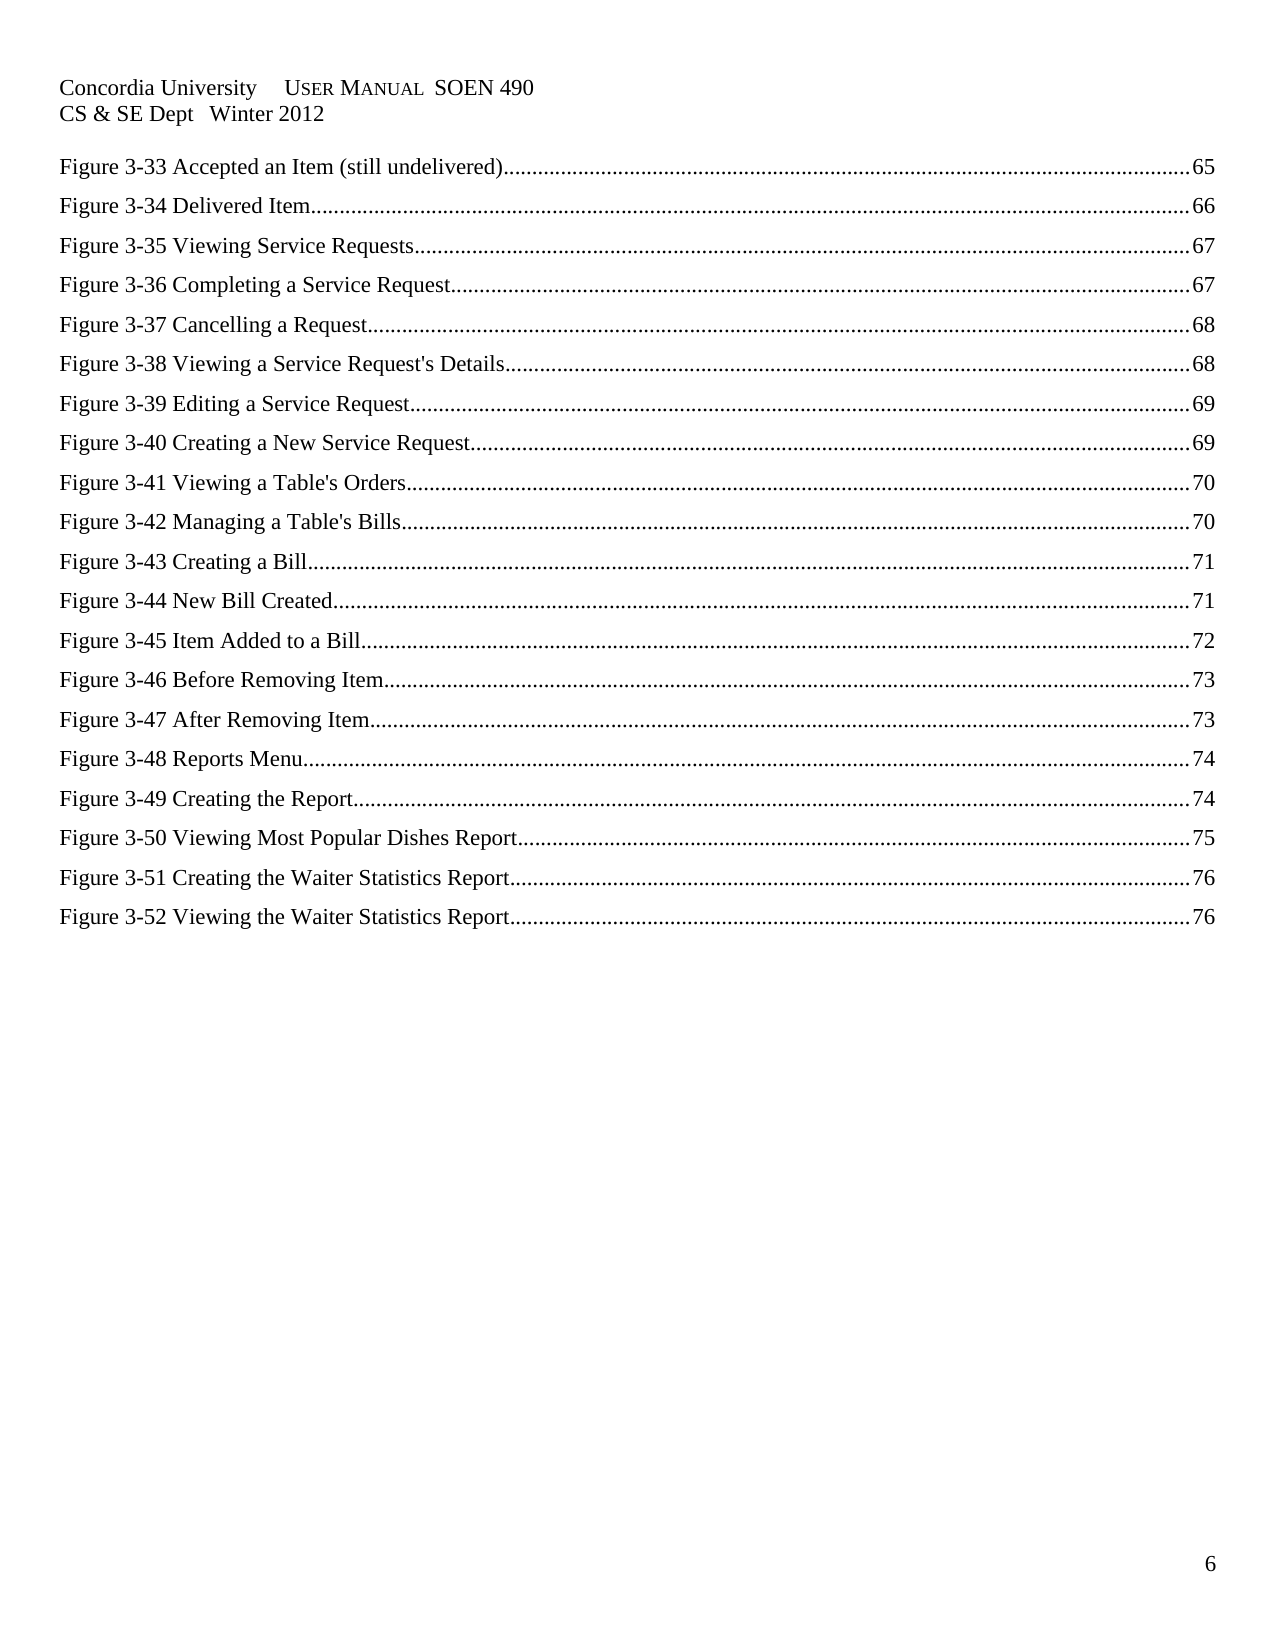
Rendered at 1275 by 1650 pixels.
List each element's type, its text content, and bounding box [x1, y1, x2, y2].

text Figure 3-45 Item Added to a Bill 72 [59, 627, 1216, 653]
text Figure 3-34 Delivered Item 66 [59, 192, 1216, 219]
text Figure 3-48 Reports Menu 74 [59, 745, 1216, 771]
text Figure 3-49 Creating the Report 74 [59, 784, 1216, 811]
text Figure 3-52 Viewing the Waiter Statistics Report 76 [59, 903, 1216, 929]
text Figure 3-51 Creating the Waiter Statistics Report 76 [59, 863, 1216, 890]
text Figure 3-41 Viewing a Table's Orders 70 [59, 469, 1216, 495]
text Figure 3-36 Completing a Service Request 67 [59, 271, 1216, 298]
text Figure 3-46 Before Removing Item 73 [59, 666, 1216, 692]
text Figure 3-43 Creating a Bill 71 [59, 548, 1216, 574]
text Figure 3-40 Creating a New Service Request 69 [59, 429, 1216, 456]
text Figure 3-38 Viewing a Service Request's Details 68 [59, 350, 1216, 377]
text Figure 3-37 Cancelling a Request 68 [59, 311, 1216, 337]
text Figure 3-42 Managing a Table's Bills 70 [59, 508, 1216, 534]
text Figure 3-44 New Bill Created 71 [59, 587, 1216, 613]
text Figure 3-47 After Removing Item 73 [59, 706, 1216, 732]
text Figure 3-33 Accepted an Item (still undelivered) 65 [59, 153, 1216, 179]
text Figure 3-35 Viewing Service Requests 67 [59, 232, 1216, 258]
text Figure 3-39 Editing a Service Request 69 [59, 390, 1216, 416]
text Figure 3-50 Viewing Most Popular Dishes Report 75 [59, 824, 1216, 850]
